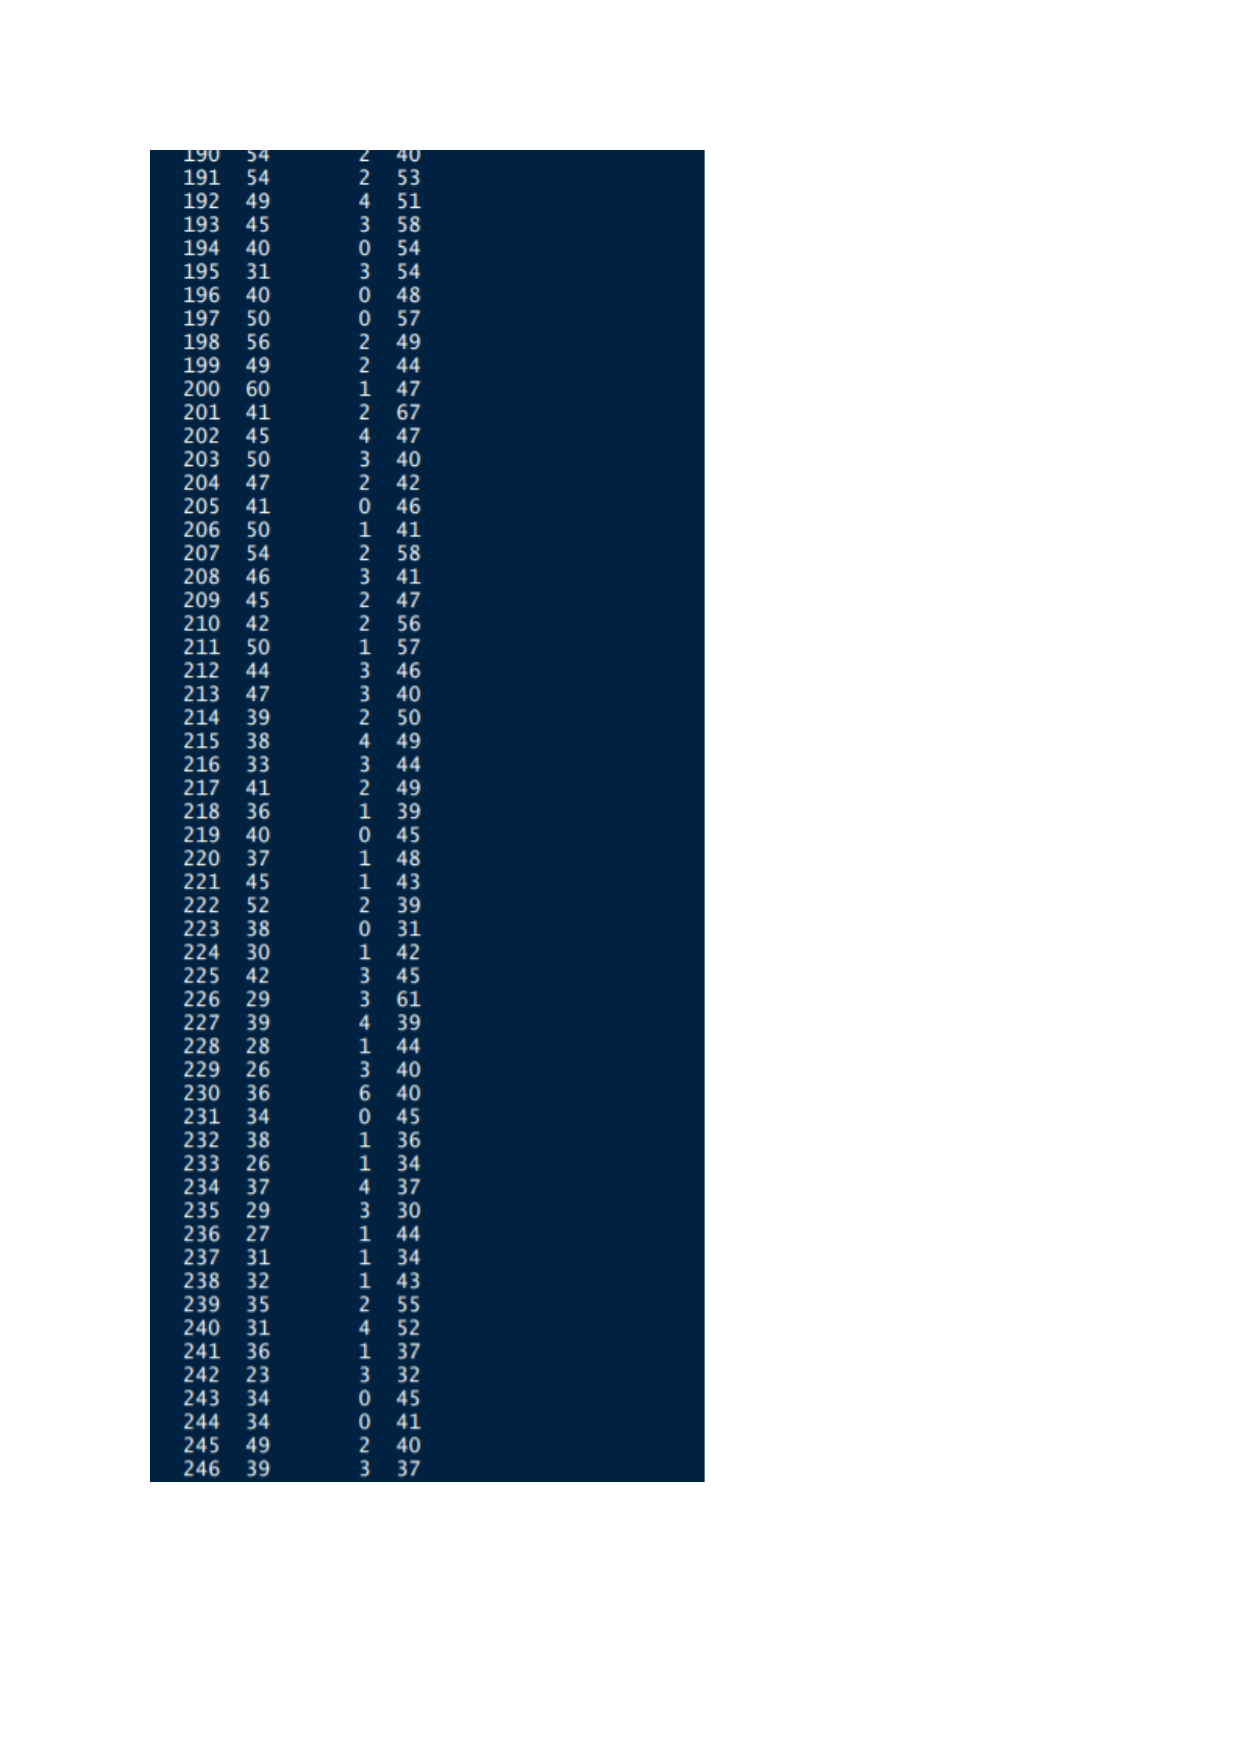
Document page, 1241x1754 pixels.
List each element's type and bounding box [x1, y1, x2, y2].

picture [150, 150, 705, 1482]
